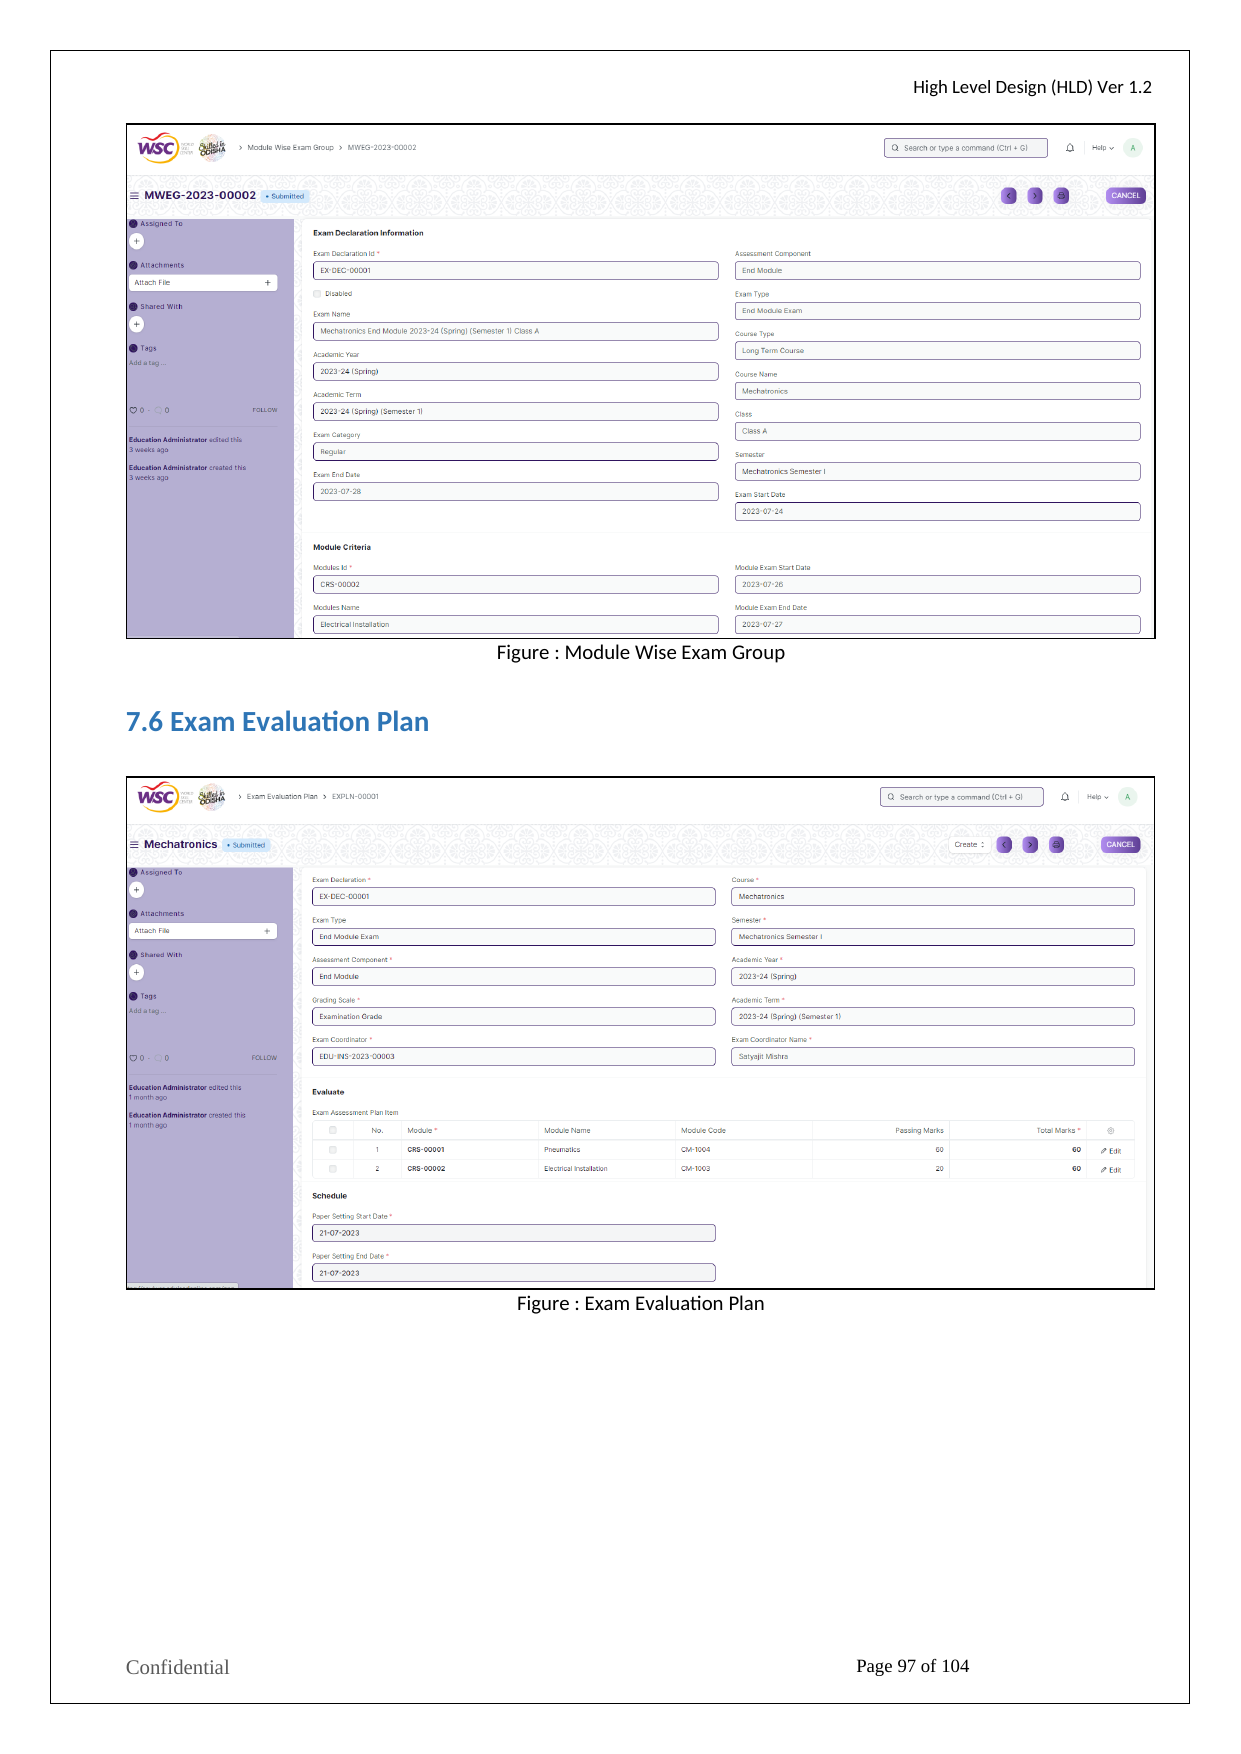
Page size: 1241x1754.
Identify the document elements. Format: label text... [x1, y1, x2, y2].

picture [127, 778, 1154, 1288]
text Figure : Exam Evaluation Plan [126, 1290, 1156, 1315]
subtitle Exam Evaluation Plan [126, 703, 1156, 738]
picture [127, 125, 1154, 638]
text Figure : Module Wise Exam Group [126, 639, 1156, 665]
